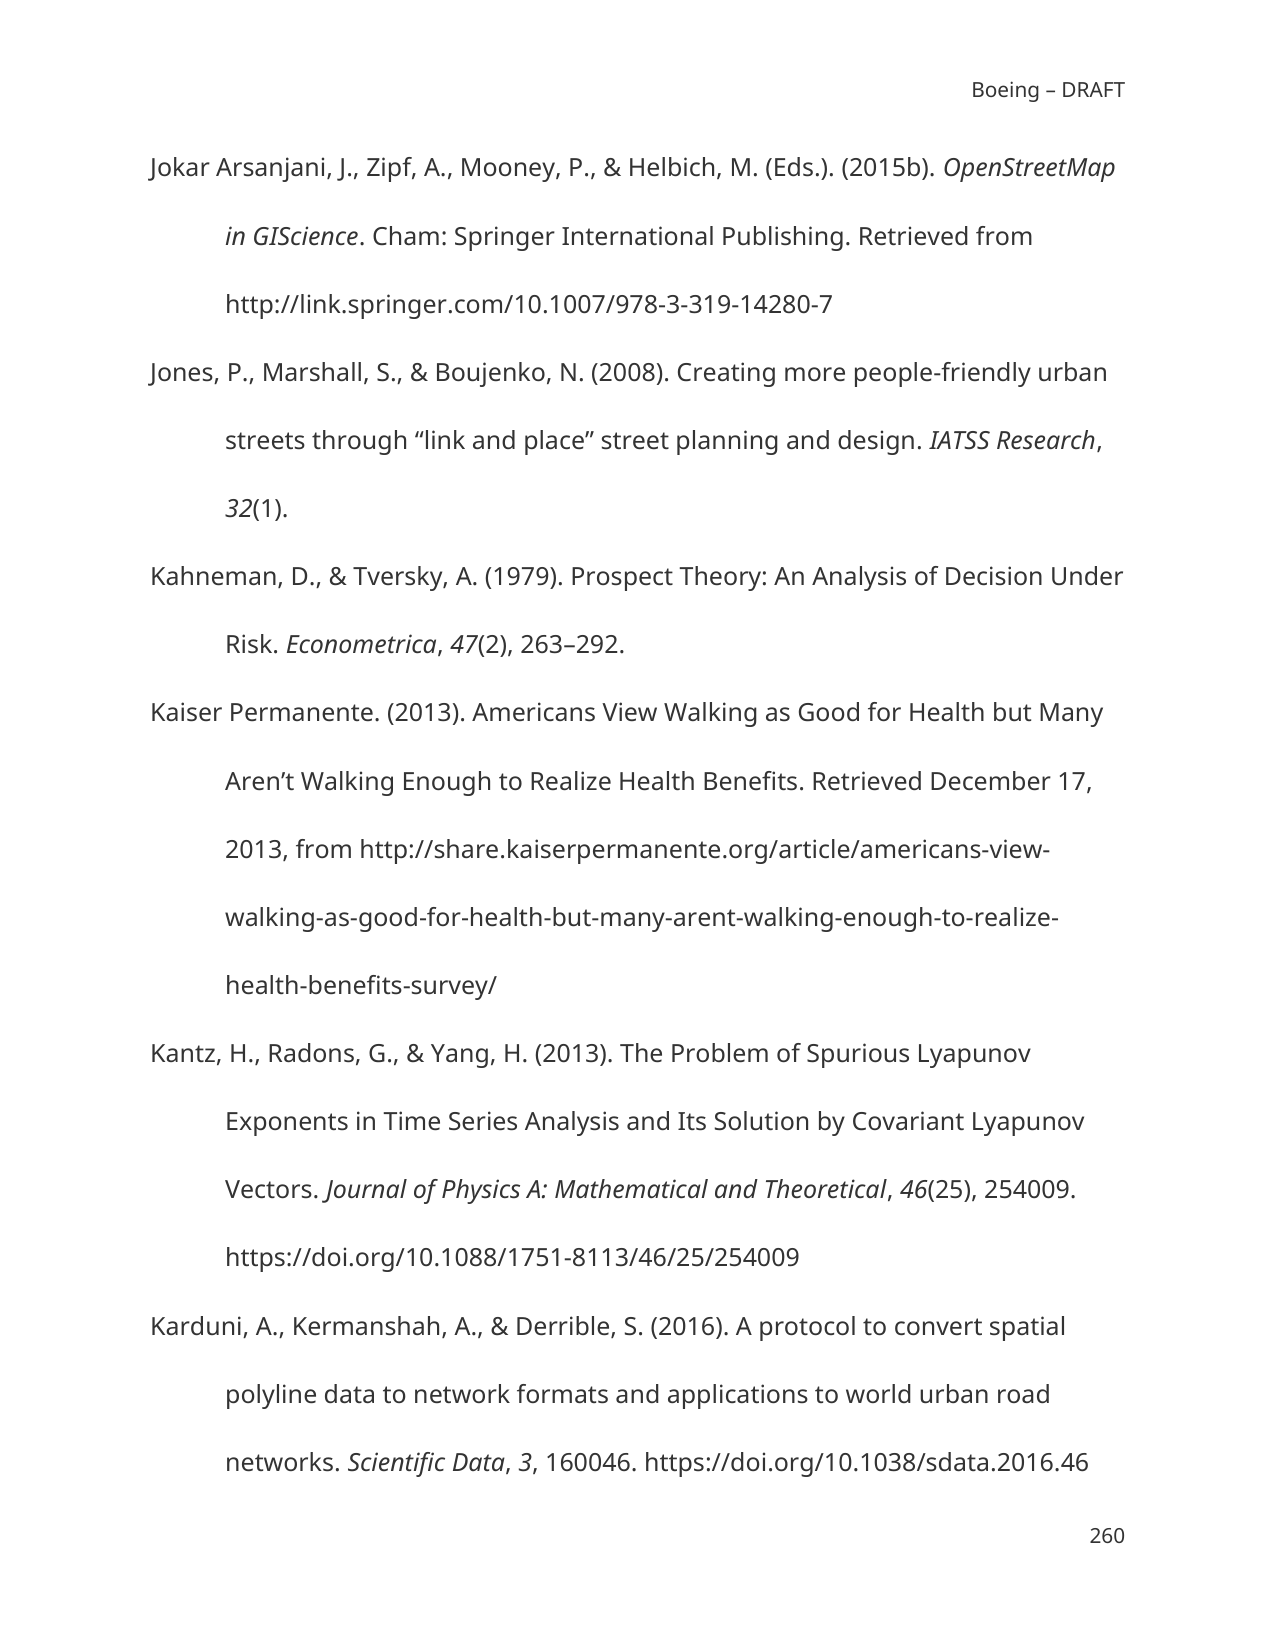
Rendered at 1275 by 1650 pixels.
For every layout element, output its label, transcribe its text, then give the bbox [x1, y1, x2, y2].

text Kaiser Permanente. (2013). Americans View Walking as Good for Health but Many Aren’t Walking Enough to Realize Health Benefits. Retrieved December 17, 2013, from http://share.kaiserpermanente.org/article/americans-view-walking-as-good-for-health-but-many-arent-walking-enough-to-realize-health-benefits-survey/ [150, 695, 1125, 1002]
text Kantz, H., Radons, G., & Yang, H. (2013). The Problem of Spurious Lyapunov Exponents in Time Series Analysis and Its Solution by Covariant Lyapunov Vectors. Journal of Physics A: Mathematical and Theoretical, 46(25), 254009. https://doi.org/10.1088/1751-8113/46/25/254009 [150, 1036, 1125, 1274]
text Karduni, A., Kermanshah, A., & Derrible, S. (2016). A protocol to convert spatial polyline data to network formats and applications to world urban road networks. Scientific Data, 3, 160046. https://doi.org/10.1038/sdata.2016.46 [150, 1308, 1125, 1478]
text Kahneman, D., & Tversky, A. (1979). Prospect Theory: An Analysis of Decision Under Risk. Econometrica, 47(2), 263–292. [150, 559, 1125, 661]
text Jones, P., Marshall, S., & Boujenko, N. (2008). Creating more people-friendly urban streets through “link and place” street planning and design. IATSS Research, 32(1). [150, 354, 1125, 525]
text Jokar Arsanjani, J., Zipf, A., Mooney, P., & Helbich, M. (Eds.). (2015b). OpenStreetMap in GIScience. Cham: Springer International Publishing. Retrieved from http://link.springer.com/10.1007/978-3-319-14280-7 [150, 150, 1125, 320]
